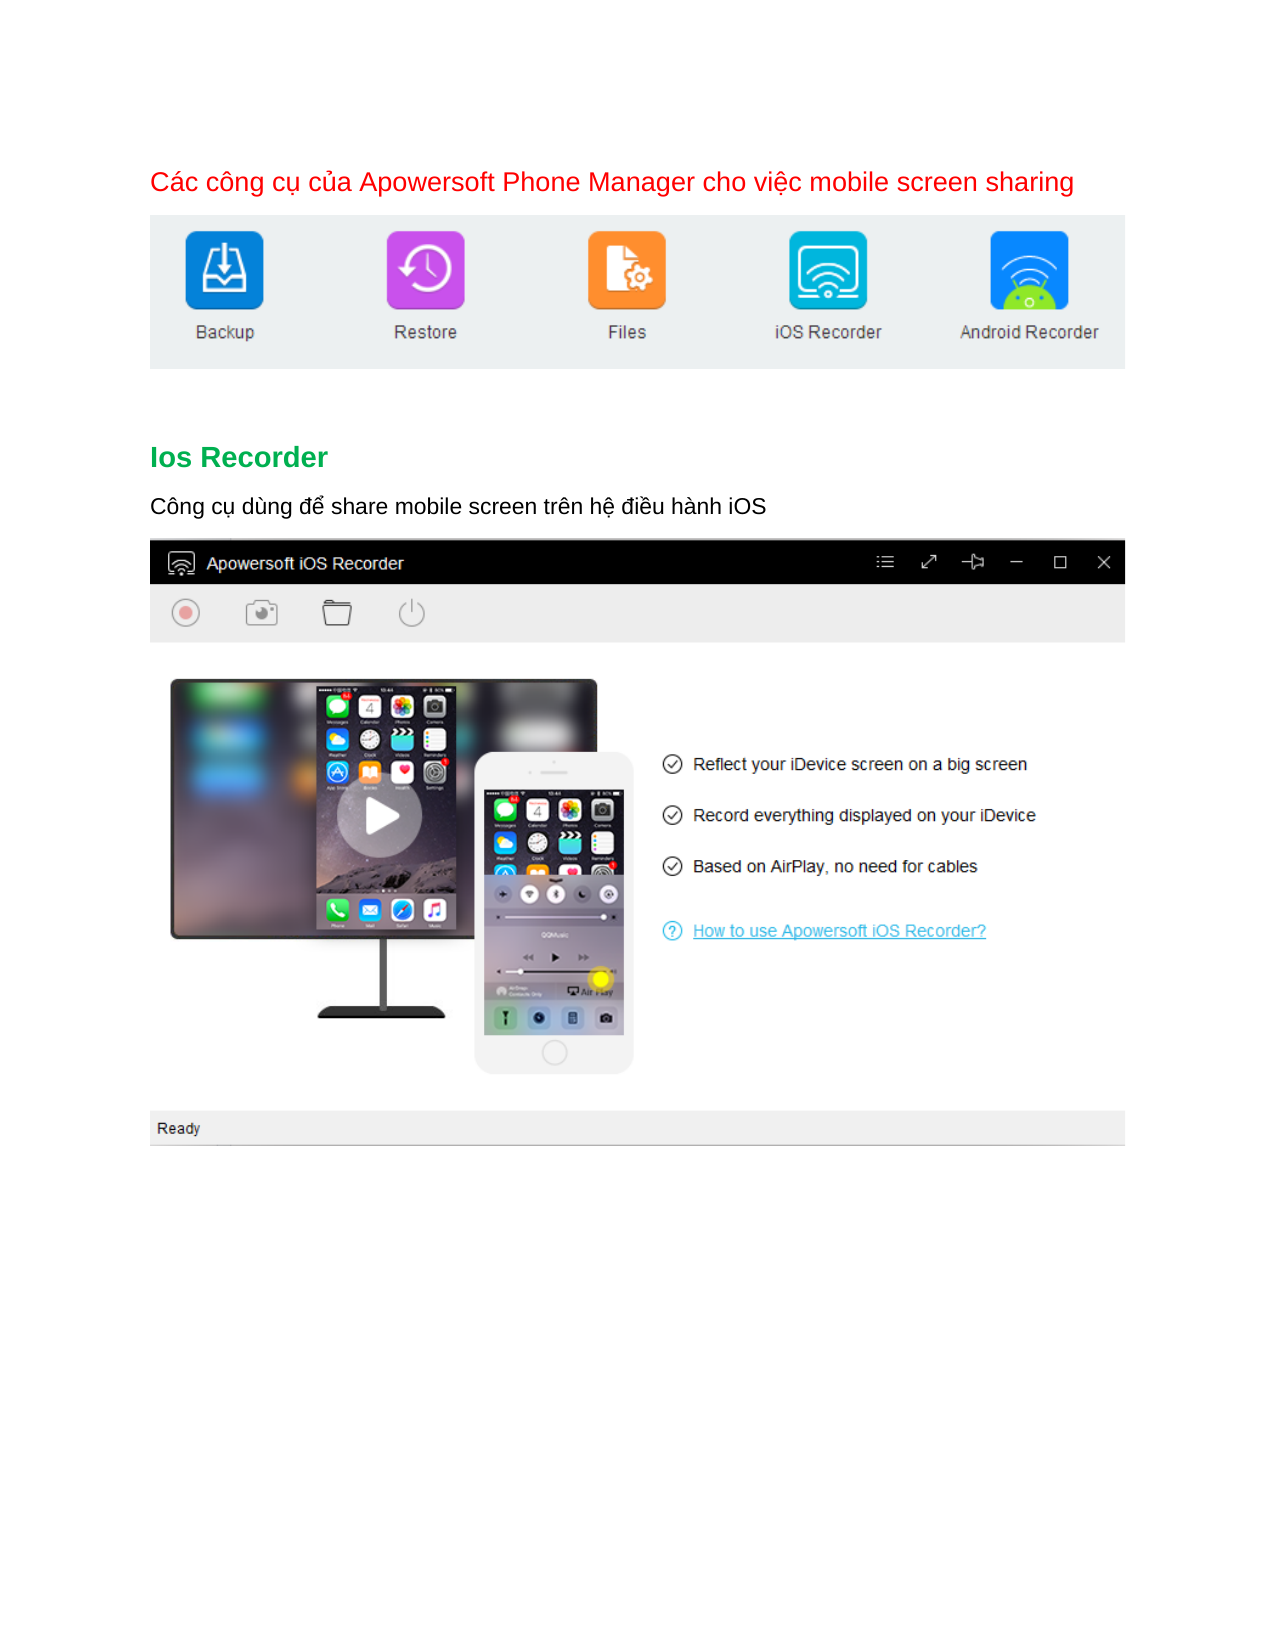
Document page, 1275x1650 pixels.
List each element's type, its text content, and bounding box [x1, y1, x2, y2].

picture [150, 538, 1125, 1146]
text Ios Recorder [150, 440, 1125, 474]
picture [150, 215, 1125, 369]
text Công cụ dùng để share mobile screen trên hệ điều hành iOS [150, 493, 1125, 519]
subtitle Các công cụ của Apowersoft Phone Manager cho việc mobile screen sharing [150, 166, 1125, 197]
